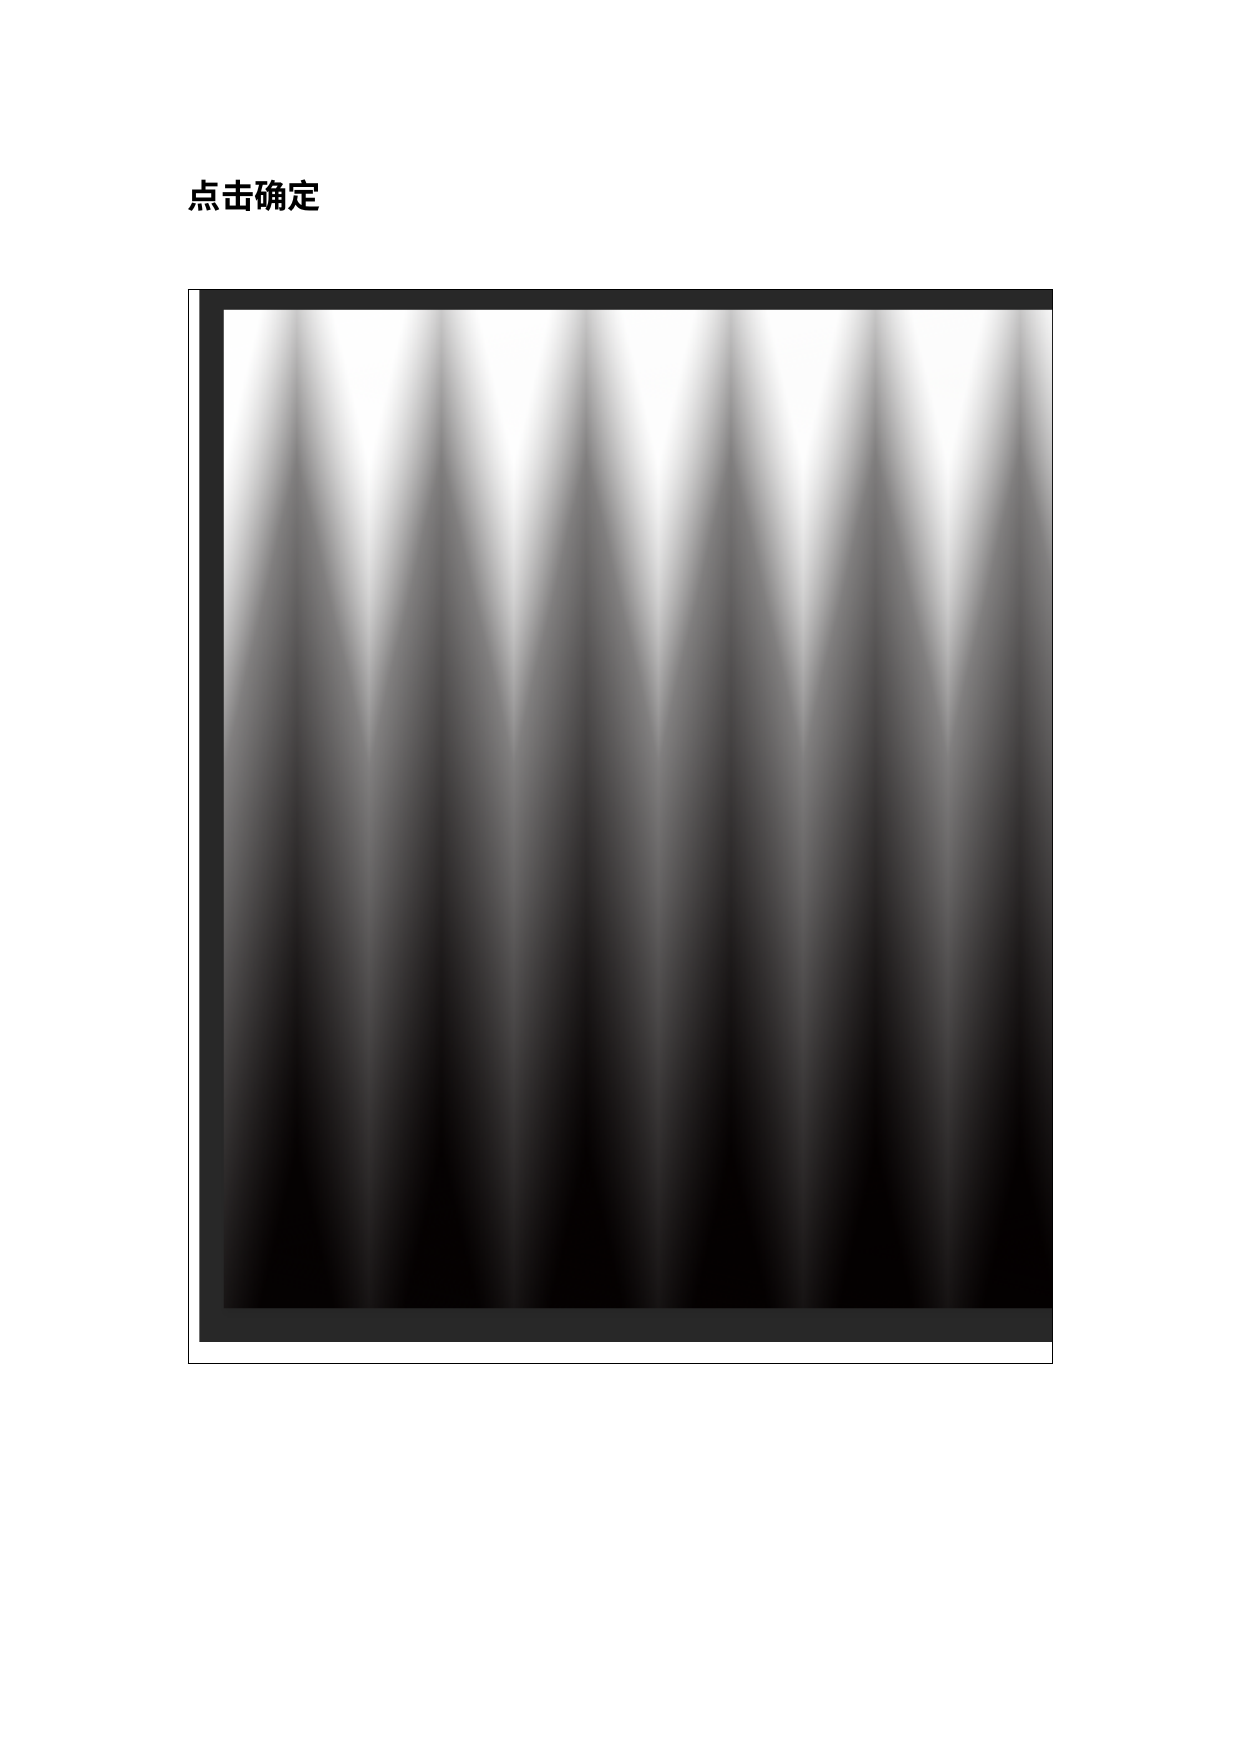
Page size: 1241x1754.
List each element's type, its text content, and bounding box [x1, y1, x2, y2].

picture [199, 290, 1053, 1342]
table_header [189, 290, 1052, 1363]
subtitle 点击确定 [187, 162, 1053, 227]
